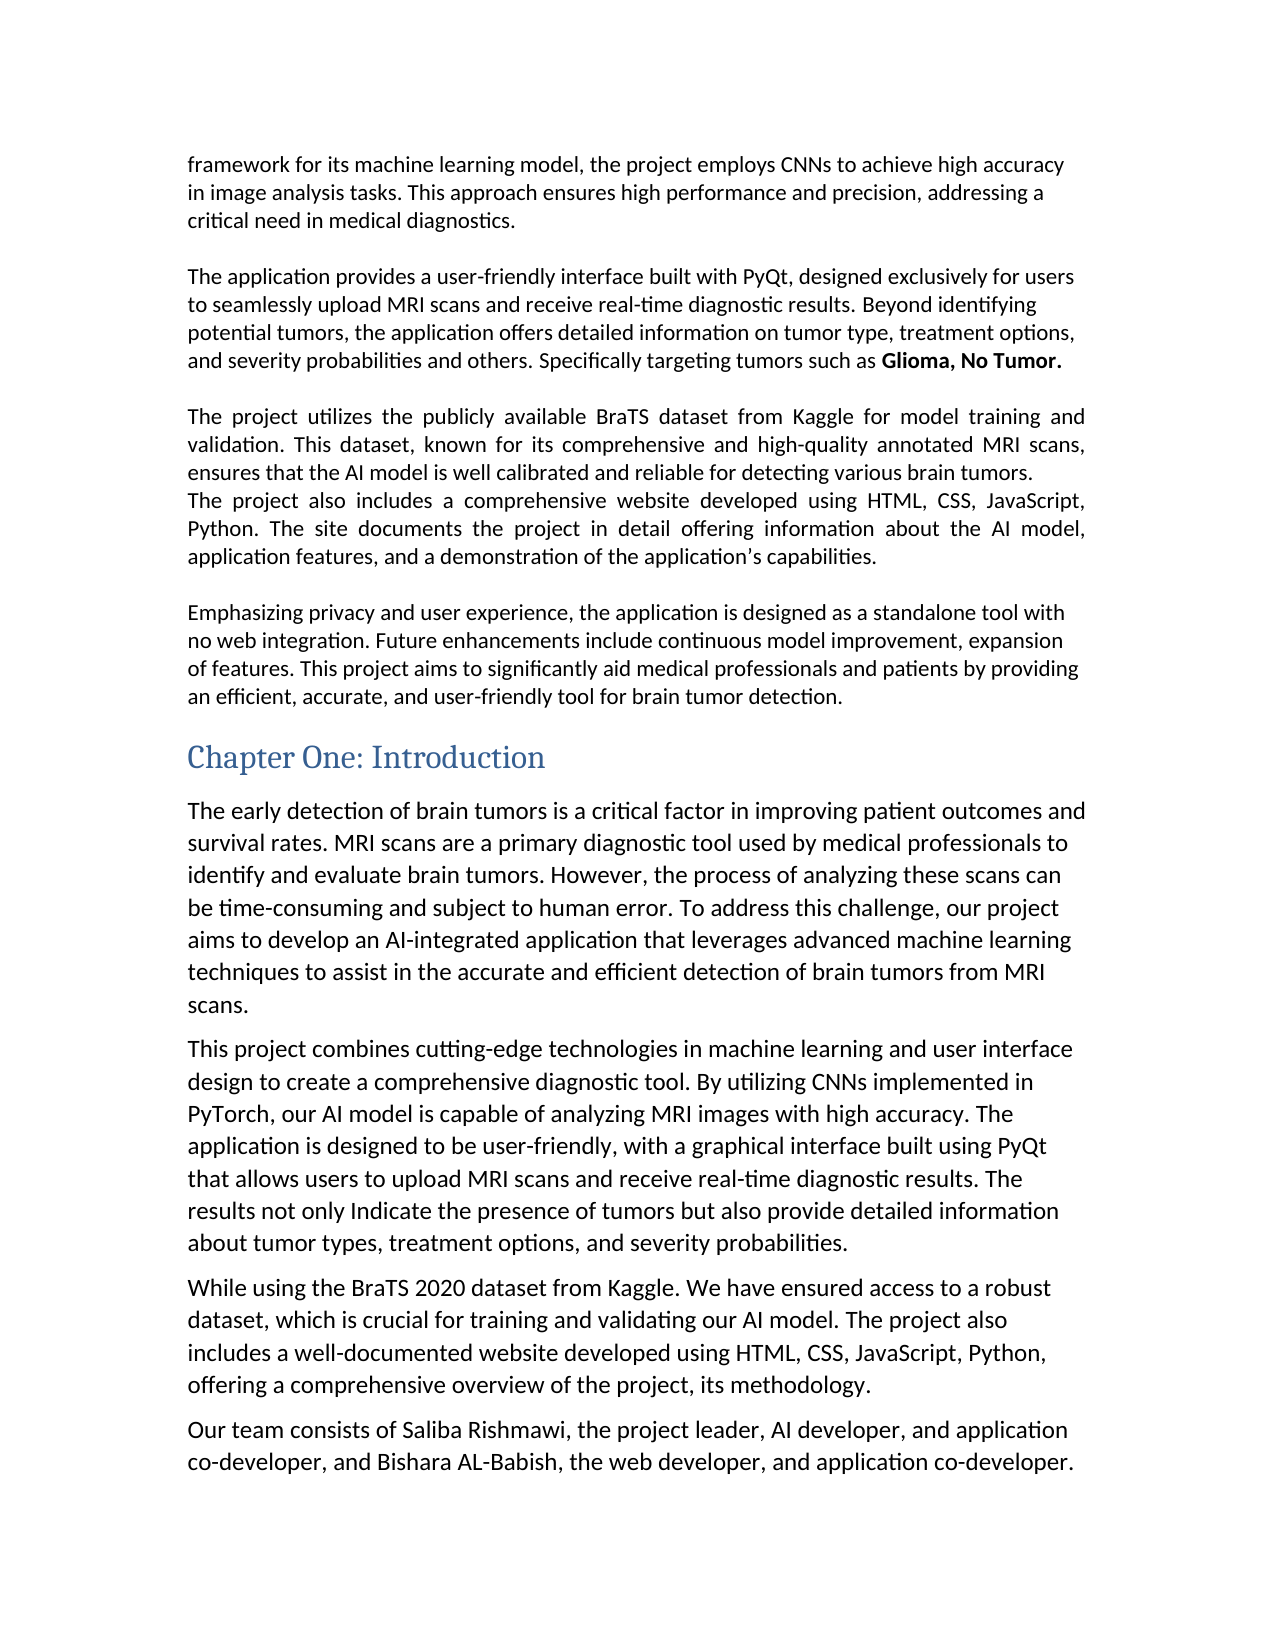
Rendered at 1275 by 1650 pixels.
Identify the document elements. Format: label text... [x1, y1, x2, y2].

text The application provides a user-friendly interface built with PyQt, designed exclusively for users to seamlessly upload MRI scans and receive real-time diagnostic results. Beyond identifying potential tumors, the application offers detailed information on tumor type, treatment options, and severity probabilities and others. Specifically targeting tumors such as Glioma, No Tumor. [187, 262, 1087, 374]
text The project utilizes the publicly available BraTS dataset from Kaggle for model training and validation. This dataset, known for its comprehensive and high-quality annotated MRI scans, ensures that the AI model is well calibrated and reliable for detecting various brain tumors. [187, 402, 1087, 486]
text While using the BraTS 2020 dataset from Kaggle. We have ensured access to a robust dataset, which is crucial for training and validating our AI model. The project also includes a well-documented website developed using HTML, CSS, JavaScript, Python, offering a comprehensive overview of the project, its methodology. [187, 1272, 1087, 1399]
text This project combines cutting-edge technologies in machine learning and user interface design to create a comprehensive diagnostic tool. By utilizing CNNs implemented in PyTorch, our AI model is capable of analyzing MRI images with high accuracy. The application is designed to be user-friendly, with a graphical interface built using PyQt that allows users to upload MRI scans and receive real-time diagnostic results. The results not only Indicate the presence of tumors but also provide detailed information about tumor types, treatment options, and severity probabilities. [187, 1033, 1087, 1258]
text The project also includes a comprehensive website developed using HTML, CSS, JavaScript, Python. The site documents the project in detail offering information about the AI model, application features, and a demonstration of the application’s capabilities. [187, 486, 1087, 570]
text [187, 1414, 1087, 1477]
subtitle Chapter One: Introduction [187, 738, 1087, 777]
text Emphasizing privacy and user experience, the application is designed as a standalone tool with no web integration. Future enhancements include continuous model improvement, expansion of features. This project aims to significantly aid medical professionals and patients by providing an efficient, accurate, and user-friendly tool for brain tumor detection. [187, 598, 1087, 710]
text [187, 150, 1087, 234]
text The early detection of brain tumors is a critical factor in improving patient outcomes and survival rates. MRI scans are a primary diagnostic tool used by medical professionals to identify and evaluate brain tumors. However, the process of analyzing these scans can be time-consuming and subject to human error. To address this challenge, our project aims to develop an AI-integrated application that leverages advanced machine learning techniques to assist in the accurate and efficient detection of brain tumors from MRI scans. [187, 795, 1087, 1019]
